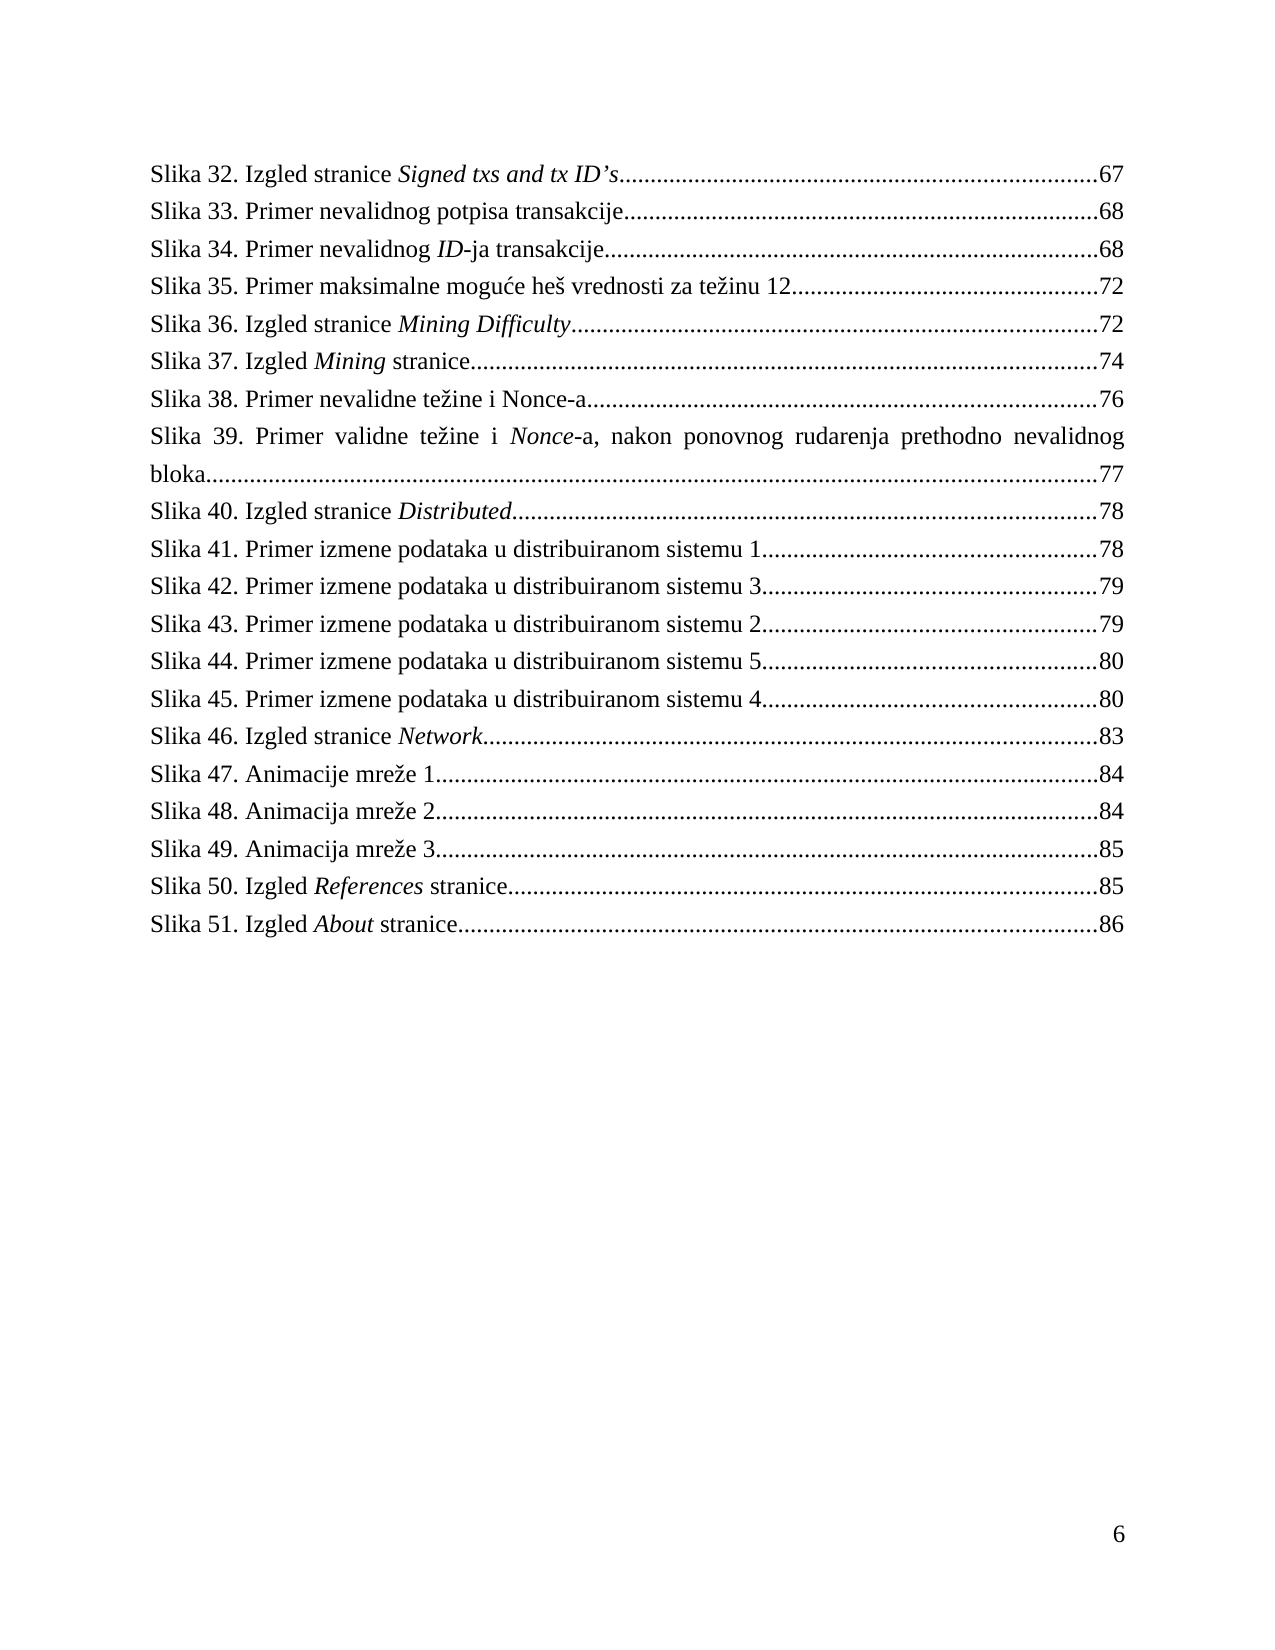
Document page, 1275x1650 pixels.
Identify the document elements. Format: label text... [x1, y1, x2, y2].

text Slika 35. Primer maksimalne moguće heš vrednosti za težinu 12 72 [150, 262, 1125, 300]
text Slika 41. Primer izmene podataka u distribuiranom sistemu 1 78 [150, 525, 1125, 562]
text Slika 32. Izgled stranice Signed txs and tx ID’s 67 [150, 150, 1125, 187]
text Slika 42. Primer izmene podataka u distribuiranom sistemu 3 79 [150, 562, 1125, 600]
text Slika 38. Primer nevalidne težine i Nonce-a 76 [150, 375, 1125, 412]
text Slika 44. Primer izmene podataka u distribuiranom sistemu 5 80 [150, 637, 1125, 675]
text Slika 47. Animacije mreže 1 84 [150, 750, 1125, 787]
text Slika 34. Primer nevalidnog ID-ja transakcije 68 [150, 225, 1125, 262]
text Slika 39. Primer validne težine i Nonce-a, nakon ponovnog rudarenja prethodno nevalidnog bloka 77 [150, 412, 1125, 487]
text Slika 36. Izgled stranice Mining Difficulty 72 [150, 300, 1125, 337]
text Slika 50. Izgled References stranice 85 [150, 862, 1125, 900]
text Slika 51. Izgled About stranice 86 [150, 900, 1125, 937]
text Slika 45. Primer izmene podataka u distribuiranom sistemu 4 80 [150, 675, 1125, 712]
text Slika 49. Animacija mreže 3 85 [150, 825, 1125, 862]
text Slika 48. Animacija mreže 2 84 [150, 787, 1125, 825]
text Slika 33. Primer nevalidnog potpisa transakcije 68 [150, 187, 1125, 225]
text Slika 40. Izgled stranice Distributed 78 [150, 487, 1125, 525]
text Slika 43. Primer izmene podataka u distribuiranom sistemu 2 79 [150, 600, 1125, 637]
text Slika 37. Izgled Mining stranice 74 [150, 337, 1125, 375]
text Slika 46. Izgled stranice Network 83 [150, 712, 1125, 750]
